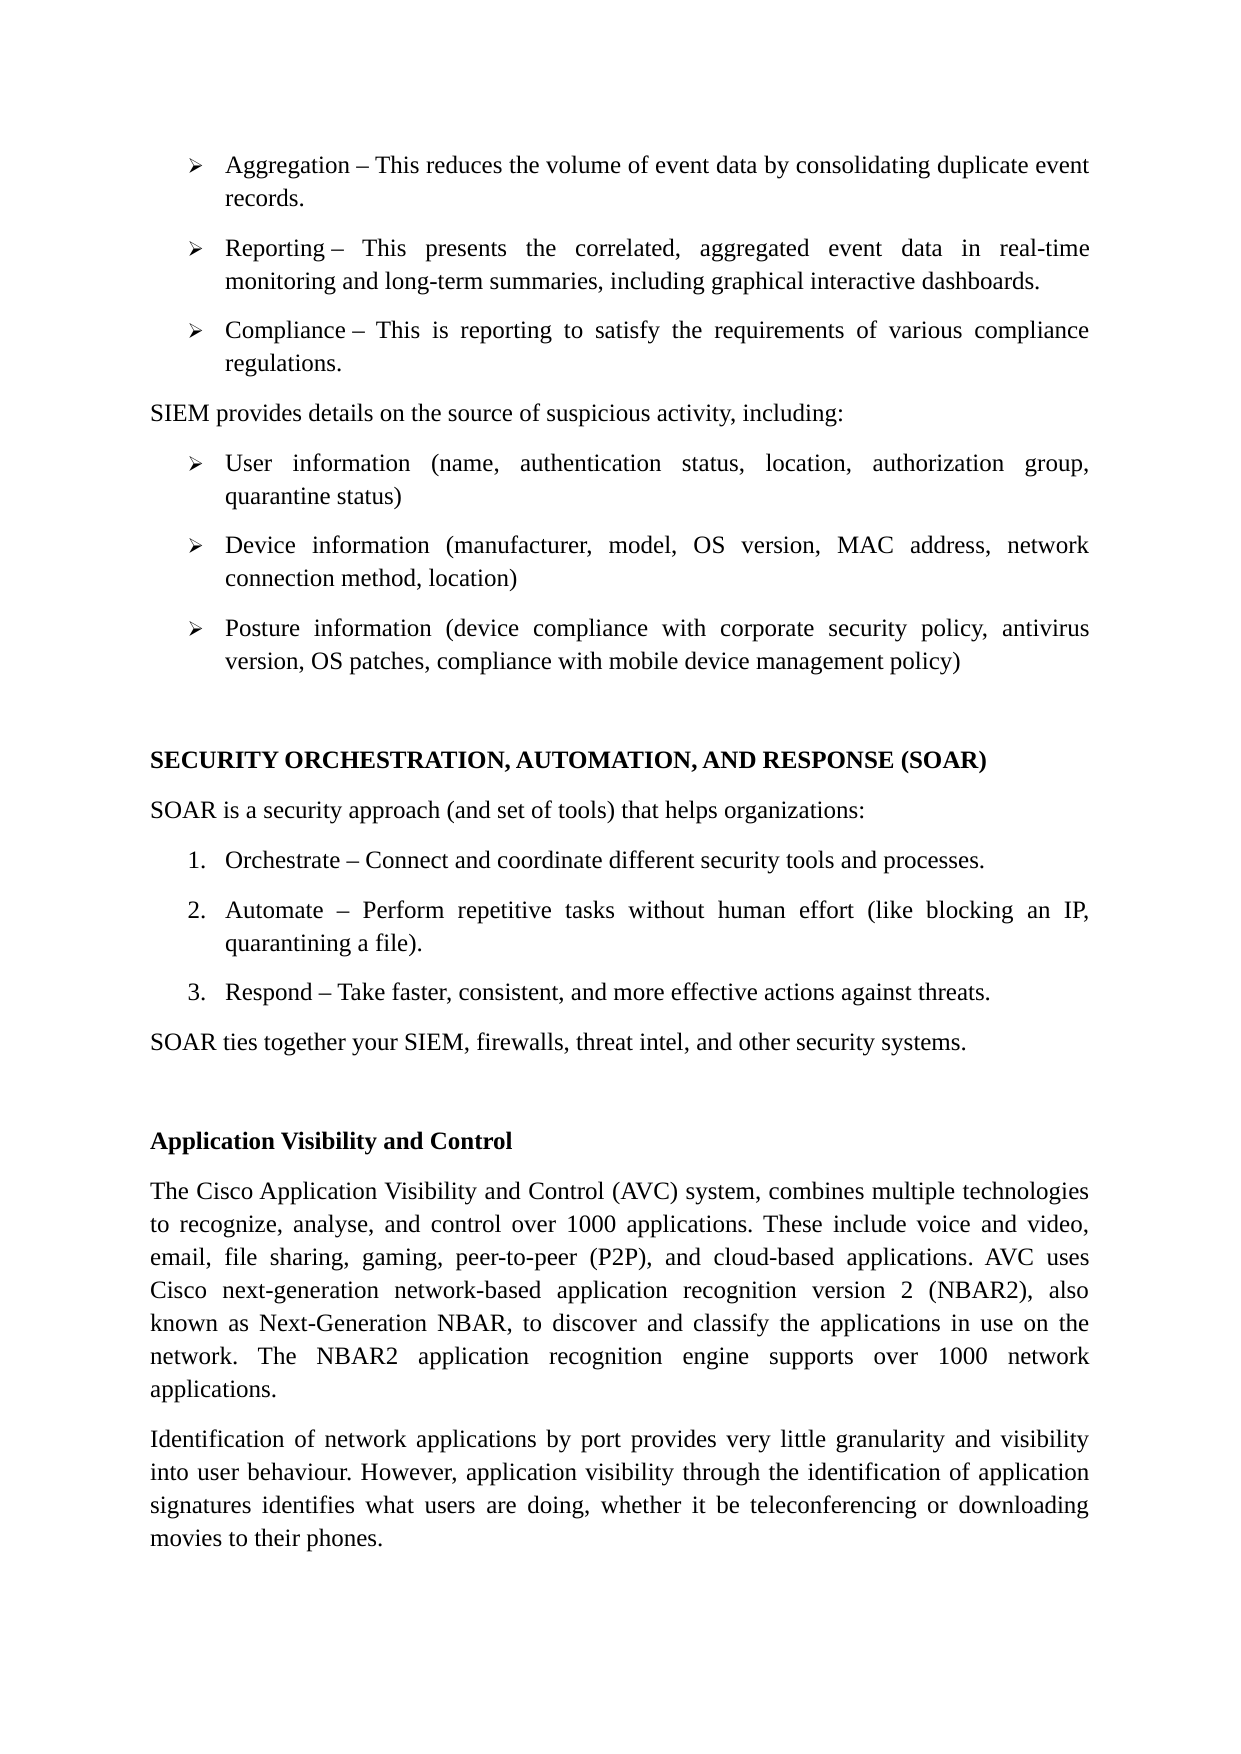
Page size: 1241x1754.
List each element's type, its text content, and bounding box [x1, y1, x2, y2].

list Posture information (device compliance with corporate security policy, antivirus version, OS patches, compliance with mobile device management policy) [187, 613, 1090, 675]
list User information (name, authentication status, location, authorization group, quarantine status) [187, 448, 1090, 509]
text Identification of network applications by port provides very little granularity and visibility into user behaviour. However, application visibility through the identification of application signatures identifies what users are doing, whether it be teleconferencing or downloading movies to their phones. [150, 1424, 1090, 1552]
list Compliance – This is reporting to satisfy the requirements of various compliance regulations. [187, 315, 1090, 377]
text SOAR ties together your SIEM, firewalls, threat intel, and other security systems. [150, 1027, 1090, 1056]
list Orchestrate – Connect and coordinate different security tools and processes. [187, 845, 1090, 874]
text SECURITY ORCHESTRATION, AUTOMATION, AND RESPONSE (SOAR) [150, 746, 1090, 774]
text SOAR is a security approach (and set of tools) that helps organizations: [150, 795, 1090, 824]
text Application Visibility and Control [150, 1126, 1090, 1155]
list Automate – Perform repetitive tasks without human effort (like blocking an IP, quarantining a file). [187, 895, 1090, 956]
text SIEM provides details on the source of suspicious activity, including: [150, 398, 1090, 427]
text The Cisco Application Visibility and Control (AVC) system, combines multiple technologies to recognize, analyse, and control over 1000 applications. These include voice and video, email, file sharing, gaming, peer-to-peer (P2P), and cloud-based applications. AVC uses Cisco next-generation network-based application recognition version 2 (NBAR2), also known as Next-Generation NBAR, to discover and classify the applications in use on the network. The NBAR2 application recognition engine supports over 1000 network applications. [150, 1176, 1090, 1403]
list Aggregation – This reduces the volume of event data by consolidating duplicate event records. [187, 150, 1090, 212]
list Device information (manufacturer, model, OS version, MAC address, network connection method, location) [187, 531, 1090, 592]
list Respond – Take faster, consistent, and more effective actions against threats. [187, 977, 1090, 1006]
list Reporting – This presents the correlated, aggregated event data in real-time monitoring and long-term summaries, including graphical interactive dashboards. [187, 233, 1090, 294]
